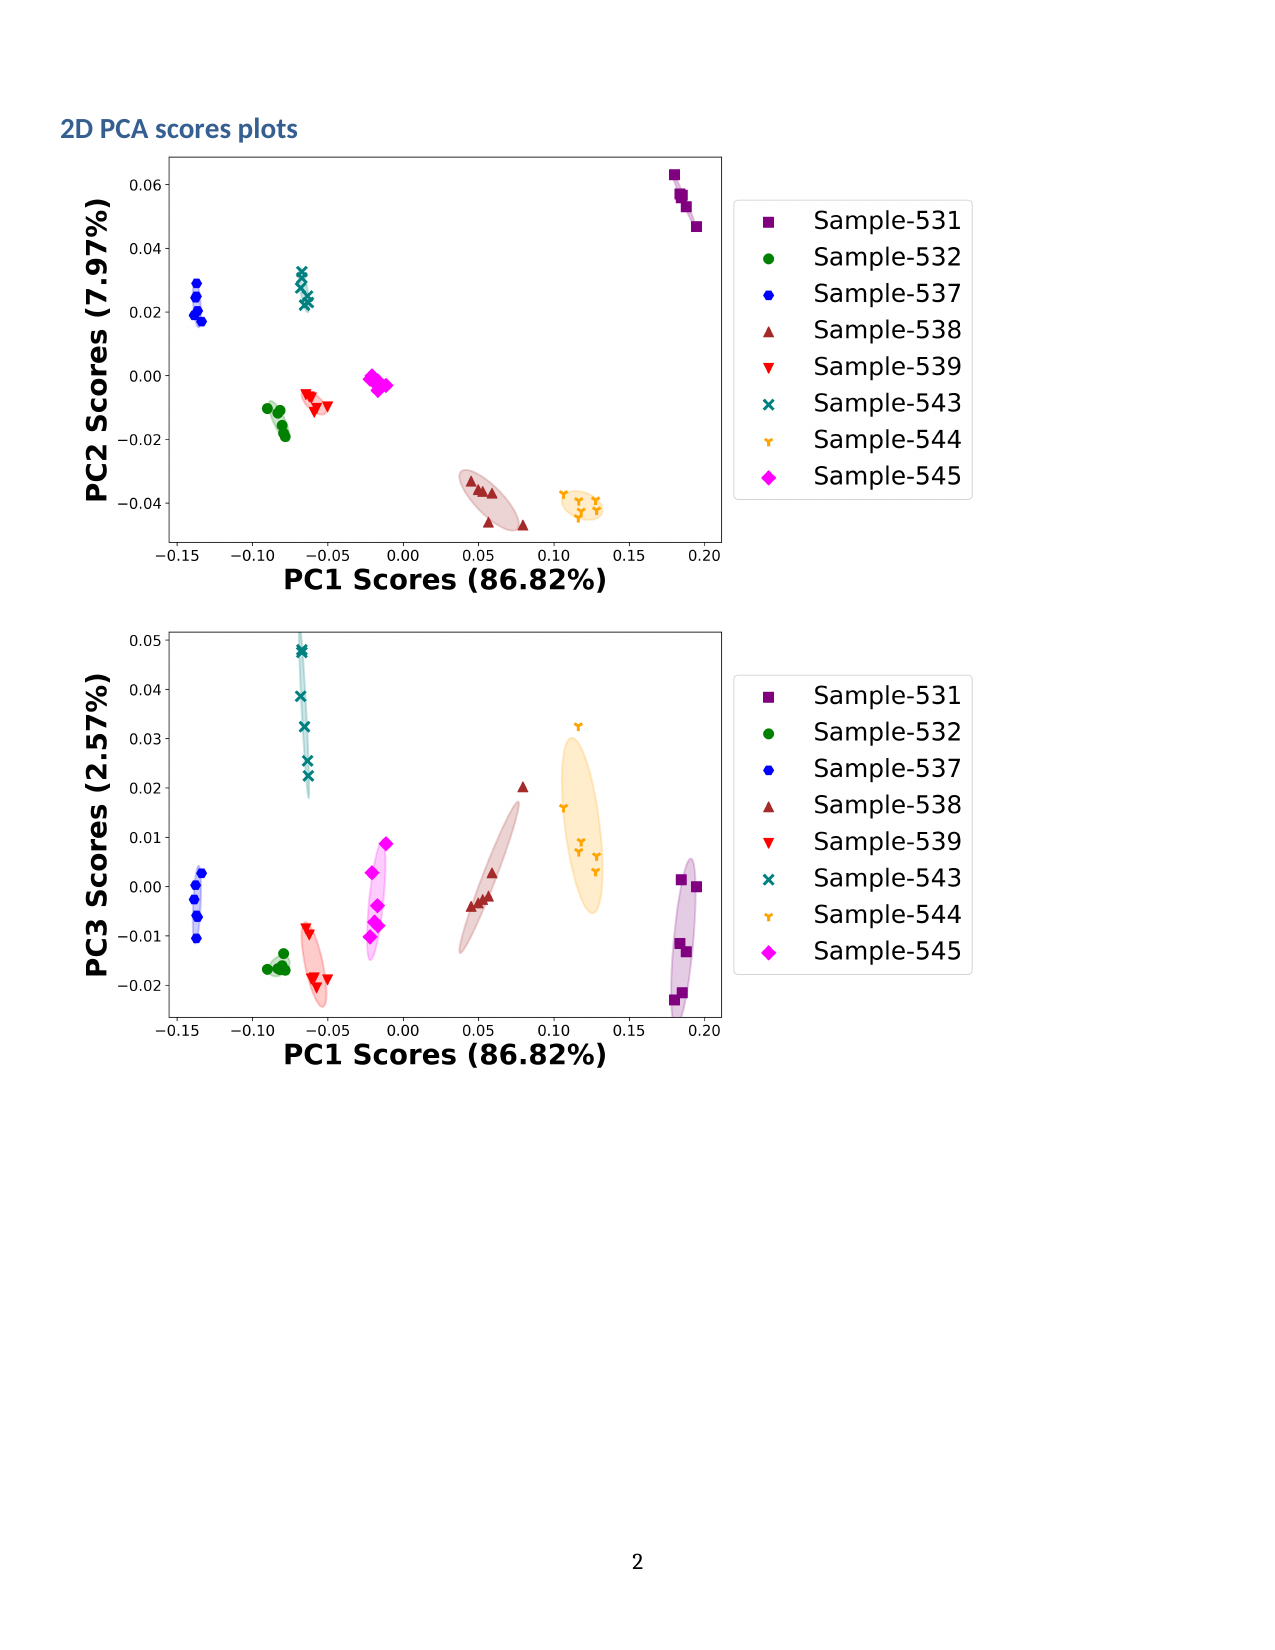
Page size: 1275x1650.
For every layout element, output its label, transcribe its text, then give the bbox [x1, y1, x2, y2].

picture [78, 626, 979, 1077]
subtitle 2D PCA scores plots [60, 110, 1215, 146]
picture [78, 151, 979, 602]
